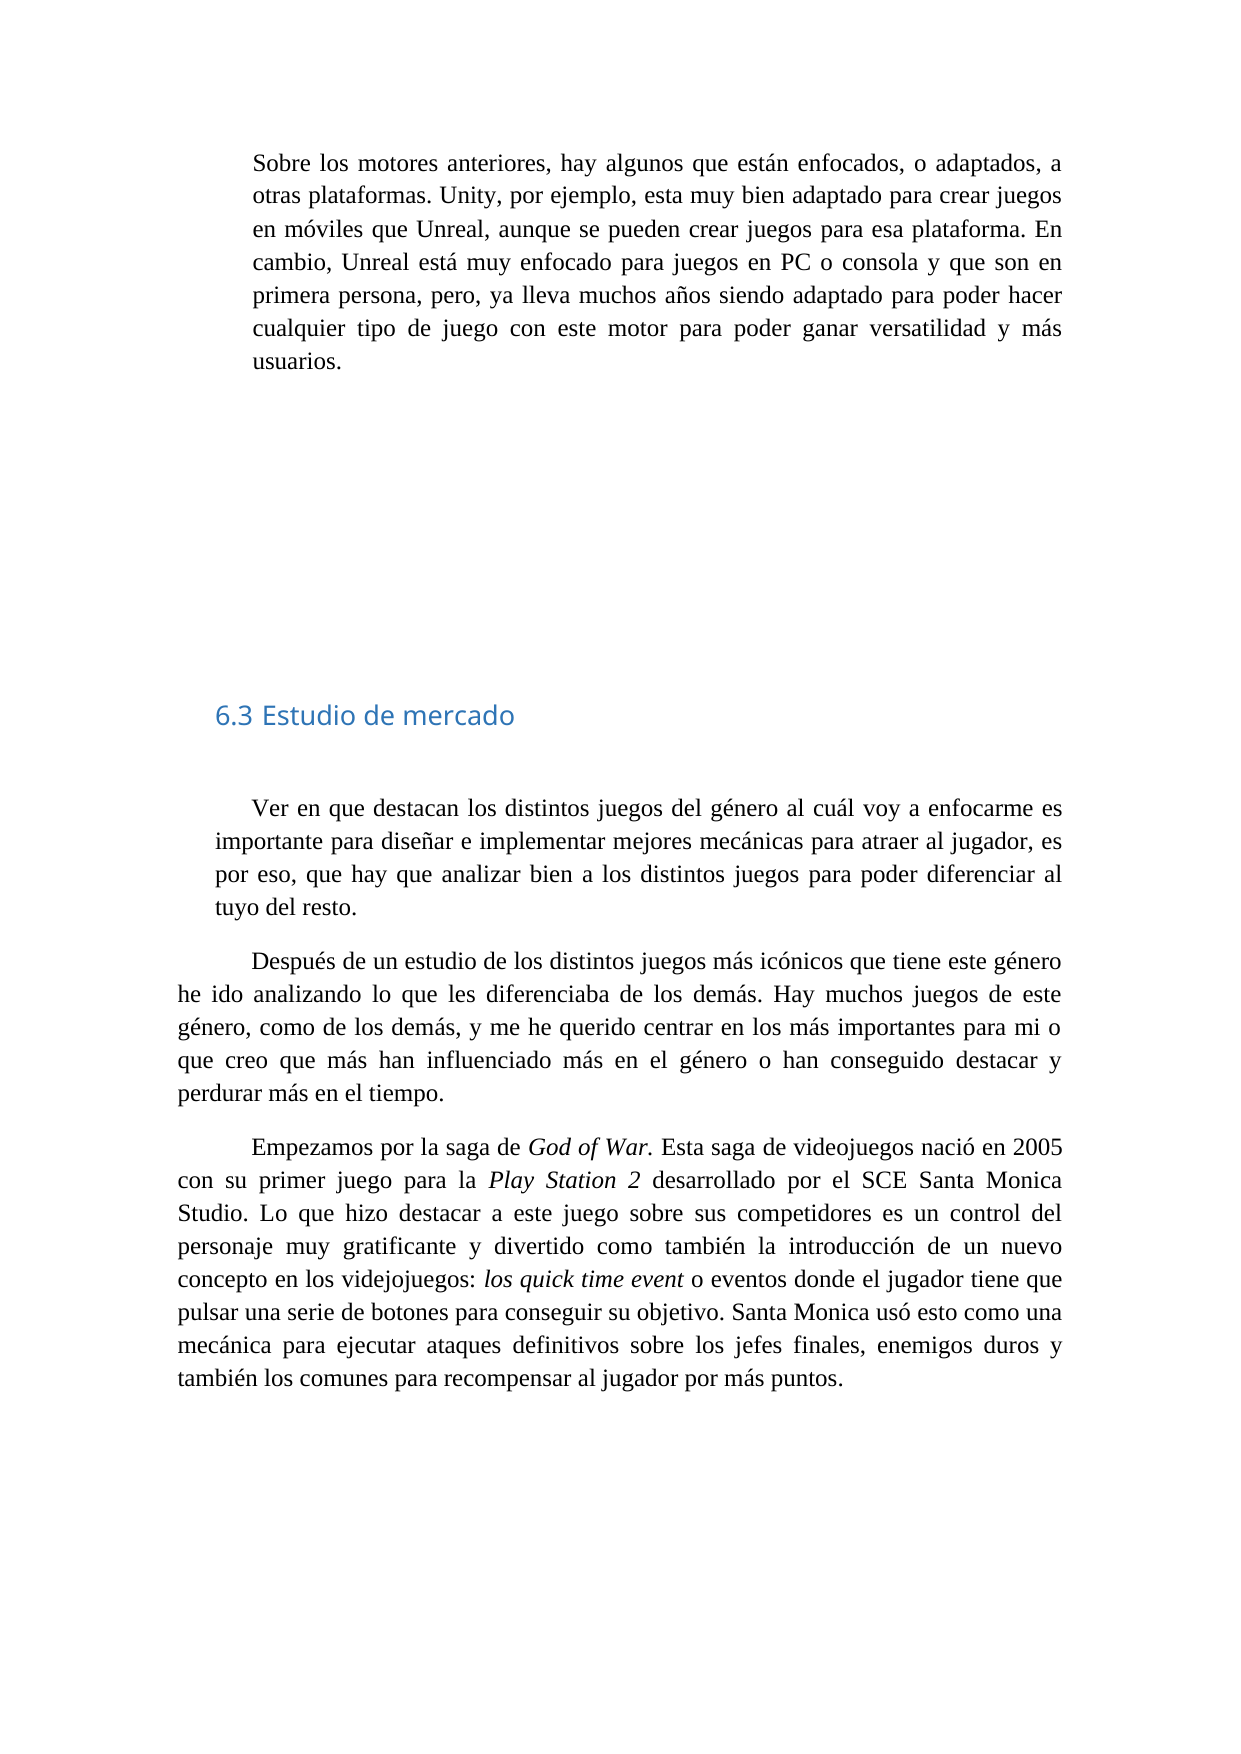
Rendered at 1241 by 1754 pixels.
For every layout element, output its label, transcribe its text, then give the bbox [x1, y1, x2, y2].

text Empezamos por la saga de God of War. Esta saga de videojuegos nació en 2005 con su primer juego para la Play Station 2 desarrollado por el SCE Santa Monica Studio. Lo que hizo destacar a este juego sobre sus competidores es un control del personaje muy gratificante y divertido como también la introducción de un nuevo concepto en los videjojuegos: los quick time event o eventos donde el jugador tiene que pulsar una serie de botones para conseguir su objetivo. Santa Monica usó esto como una mecánica para ejecutar ataques definitivos sobre los jefes finales, enemigos duros y también los comunes para recompensar al jugador por más puntos. [177, 1132, 1063, 1392]
subtitle Estudio de mercado [215, 697, 1063, 734]
text Ver en que destacan los distintos juegos del género al cuál voy a enfocarme es importante para diseñar e implementar mejores mecánicas para atraer al jugador, es por eso, que hay que analizar bien a los distintos juegos para poder diferenciar al tuyo del resto. [215, 793, 1063, 921]
text Después de un estudio de los distintos juegos más icónicos que tiene este género he ido analizando lo que les diferenciaba de los demás. Hay muchos juegos de este género, como de los demás, y me he querido centrar en los más importantes para mi o que creo que más han influenciado más en el género o han conseguido destacar y perdurar más en el tiempo. [177, 946, 1063, 1107]
list Sobre los motores anteriores, hay algunos que están enfocados, o adaptados, a otras plataformas. Unity, por ejemplo, esta muy bien adaptado para crear juegos en móviles que Unreal, aunque se pueden crear juegos para esa plataforma. En cambio, Unreal está muy enfocado para juegos en PC o consola y que son en primera persona, pero, ya lleva muchos años siendo adaptado para poder hacer cualquier tipo de juego con este motor para poder ganar versatilidad y más usuarios. [252, 148, 1063, 374]
